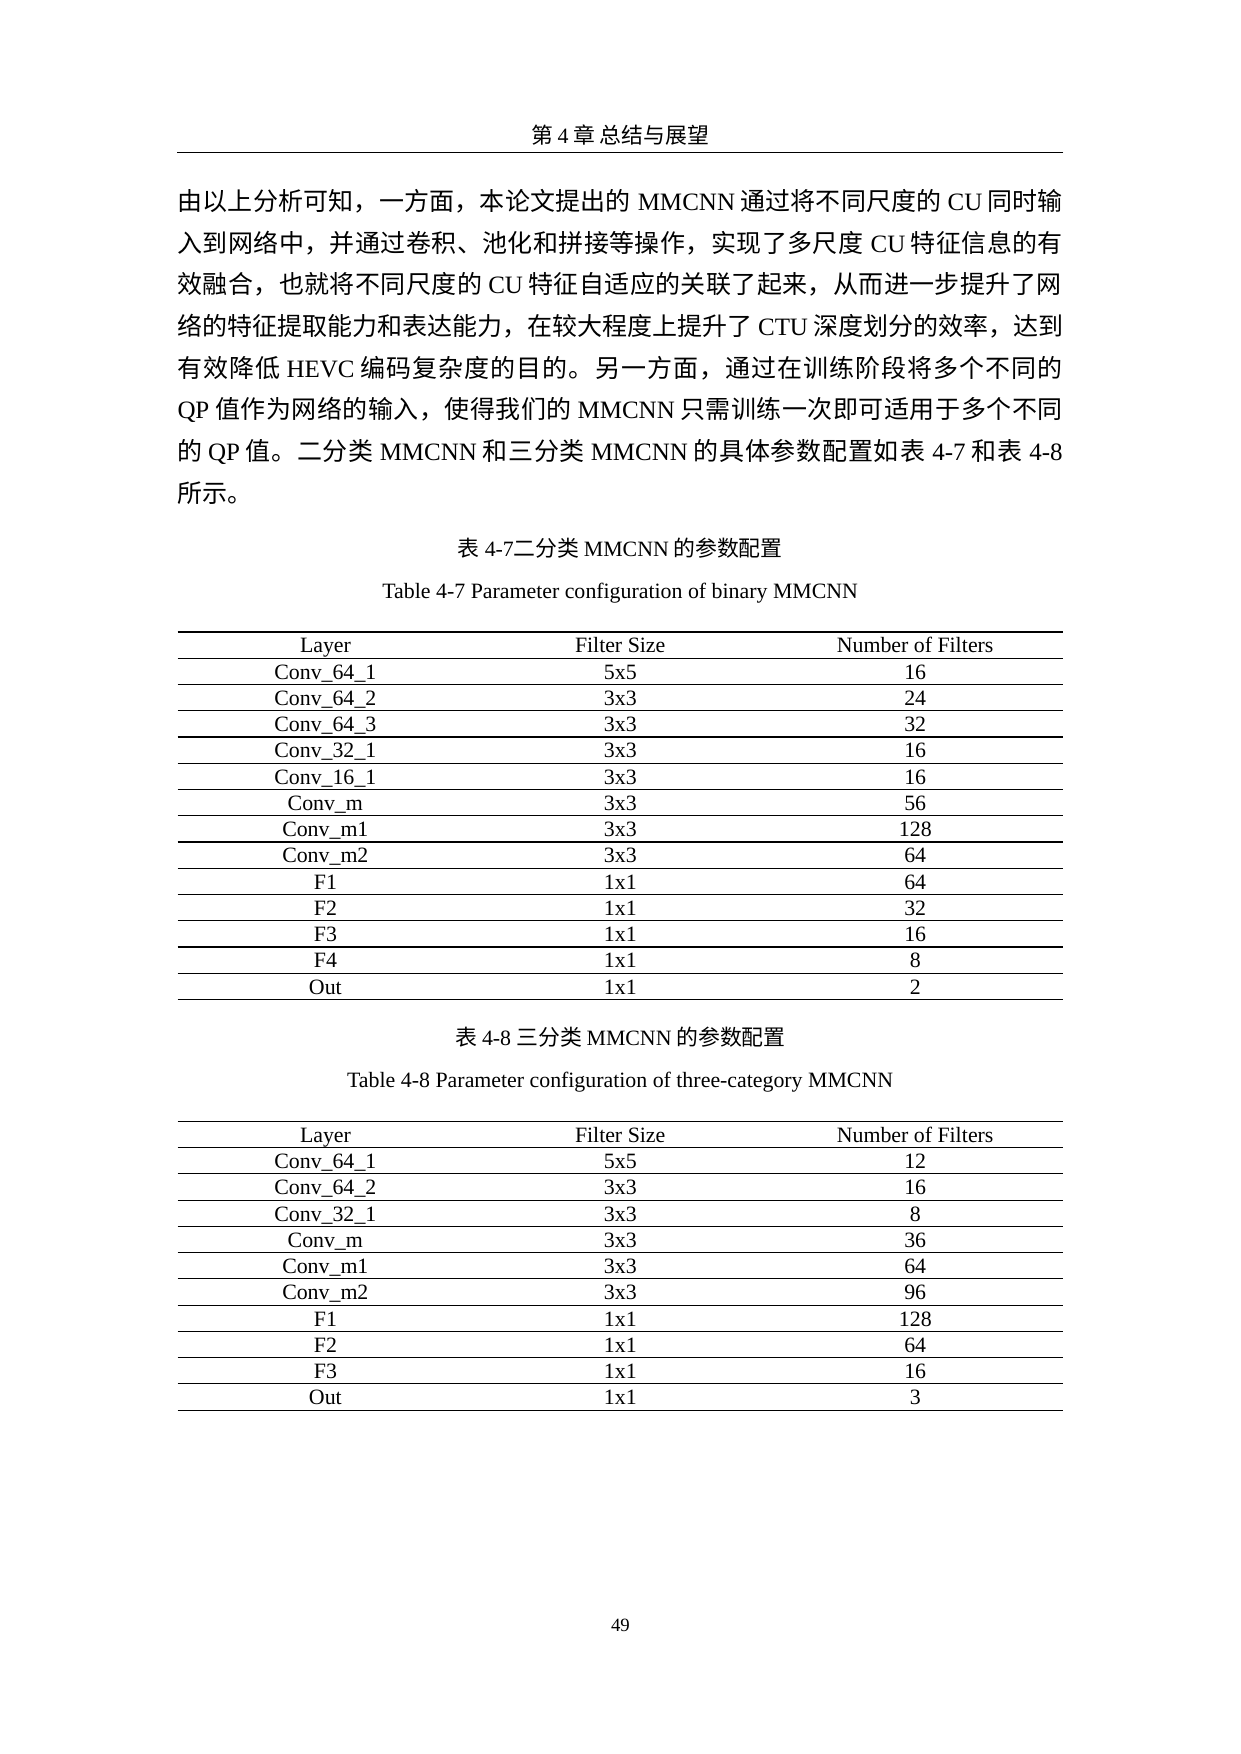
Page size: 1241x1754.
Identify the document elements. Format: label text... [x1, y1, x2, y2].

table_cell F3 [178, 921, 473, 946]
table_cell 1x1 [473, 974, 767, 999]
table_cell 1x1 [473, 1358, 767, 1383]
table_cell 3x3 [473, 816, 767, 841]
table_cell Conv_m [178, 790, 473, 815]
table_cell F3 [178, 1358, 473, 1383]
table_cell 96 [768, 1279, 1062, 1304]
table_cell Conv_m [178, 1227, 473, 1252]
table_header Layer [178, 1122, 473, 1147]
table_cell 1x1 [473, 869, 767, 894]
table_cell 3x3 [473, 711, 767, 736]
table_cell Conv_64_3 [178, 711, 473, 736]
table_cell 8 [768, 1201, 1062, 1226]
table_cell 1x1 [473, 1306, 767, 1331]
table_cell 2 [768, 974, 1062, 999]
table_header Number of Filters [768, 1122, 1062, 1147]
table_cell Conv_64_1 [178, 659, 473, 684]
table_cell 3x3 [473, 1201, 767, 1226]
table_cell 3x3 [473, 1253, 767, 1278]
table_cell 64 [768, 869, 1062, 894]
table_cell 64 [768, 843, 1062, 868]
table_cell Conv_32_1 [178, 738, 473, 763]
table_cell 64 [768, 1332, 1062, 1357]
table_cell 16 [768, 738, 1062, 763]
table_cell 64 [768, 1253, 1062, 1278]
table_cell Conv_64_2 [178, 1174, 473, 1199]
table_cell 16 [768, 1358, 1062, 1383]
table_cell 3x3 [473, 764, 767, 789]
table_cell Out [178, 974, 473, 999]
table_cell 1x1 [473, 921, 767, 946]
table_cell 56 [768, 790, 1062, 815]
table_cell 5x5 [473, 659, 767, 684]
table_cell 3x3 [473, 685, 767, 710]
table_cell 3x3 [473, 1227, 767, 1252]
table_header Layer [178, 633, 473, 658]
table_cell 24 [768, 685, 1062, 710]
table_cell 1x1 [473, 1332, 767, 1357]
table_header Filter Size [473, 1122, 767, 1147]
table_cell 128 [768, 1306, 1062, 1331]
table_cell F1 [178, 1306, 473, 1331]
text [177, 177, 1063, 511]
table_cell 1x1 [473, 1384, 767, 1409]
table_cell Conv_m1 [178, 816, 473, 841]
table_cell 3x3 [473, 1174, 767, 1199]
table_cell 128 [768, 816, 1062, 841]
table_cell 1x1 [473, 895, 767, 920]
table_cell F1 [178, 869, 473, 894]
table_cell Out [178, 1384, 473, 1409]
table_cell 3 [768, 1384, 1062, 1409]
table_cell 16 [768, 921, 1062, 946]
table_cell Conv_16_1 [178, 764, 473, 789]
table_cell 1x1 [473, 948, 767, 973]
table_cell 3x3 [473, 843, 767, 868]
table_header Number of Filters [768, 633, 1062, 658]
table_cell Conv_m1 [178, 1253, 473, 1278]
table_cell 5x5 [473, 1148, 767, 1173]
table_cell 16 [768, 1174, 1062, 1199]
table_cell 12 [768, 1148, 1062, 1173]
table_cell 3x3 [473, 738, 767, 763]
table_cell 3x3 [473, 790, 767, 815]
table_cell F2 [178, 1332, 473, 1357]
table_cell 3x3 [473, 1279, 767, 1304]
table_cell 8 [768, 948, 1062, 973]
table_cell 32 [768, 711, 1062, 736]
table_cell 36 [768, 1227, 1062, 1252]
table_cell 32 [768, 895, 1062, 920]
table_cell Conv_64_1 [178, 1148, 473, 1173]
table_cell Conv_m2 [178, 1279, 473, 1304]
table_cell Conv_32_1 [178, 1201, 473, 1226]
table_cell 16 [768, 764, 1062, 789]
table_cell F4 [178, 948, 473, 973]
table_cell F2 [178, 895, 473, 920]
table_cell 16 [768, 659, 1062, 684]
table_cell Conv_64_2 [178, 685, 473, 710]
table_header Filter Size [473, 633, 767, 658]
table_cell Conv_m2 [178, 843, 473, 868]
